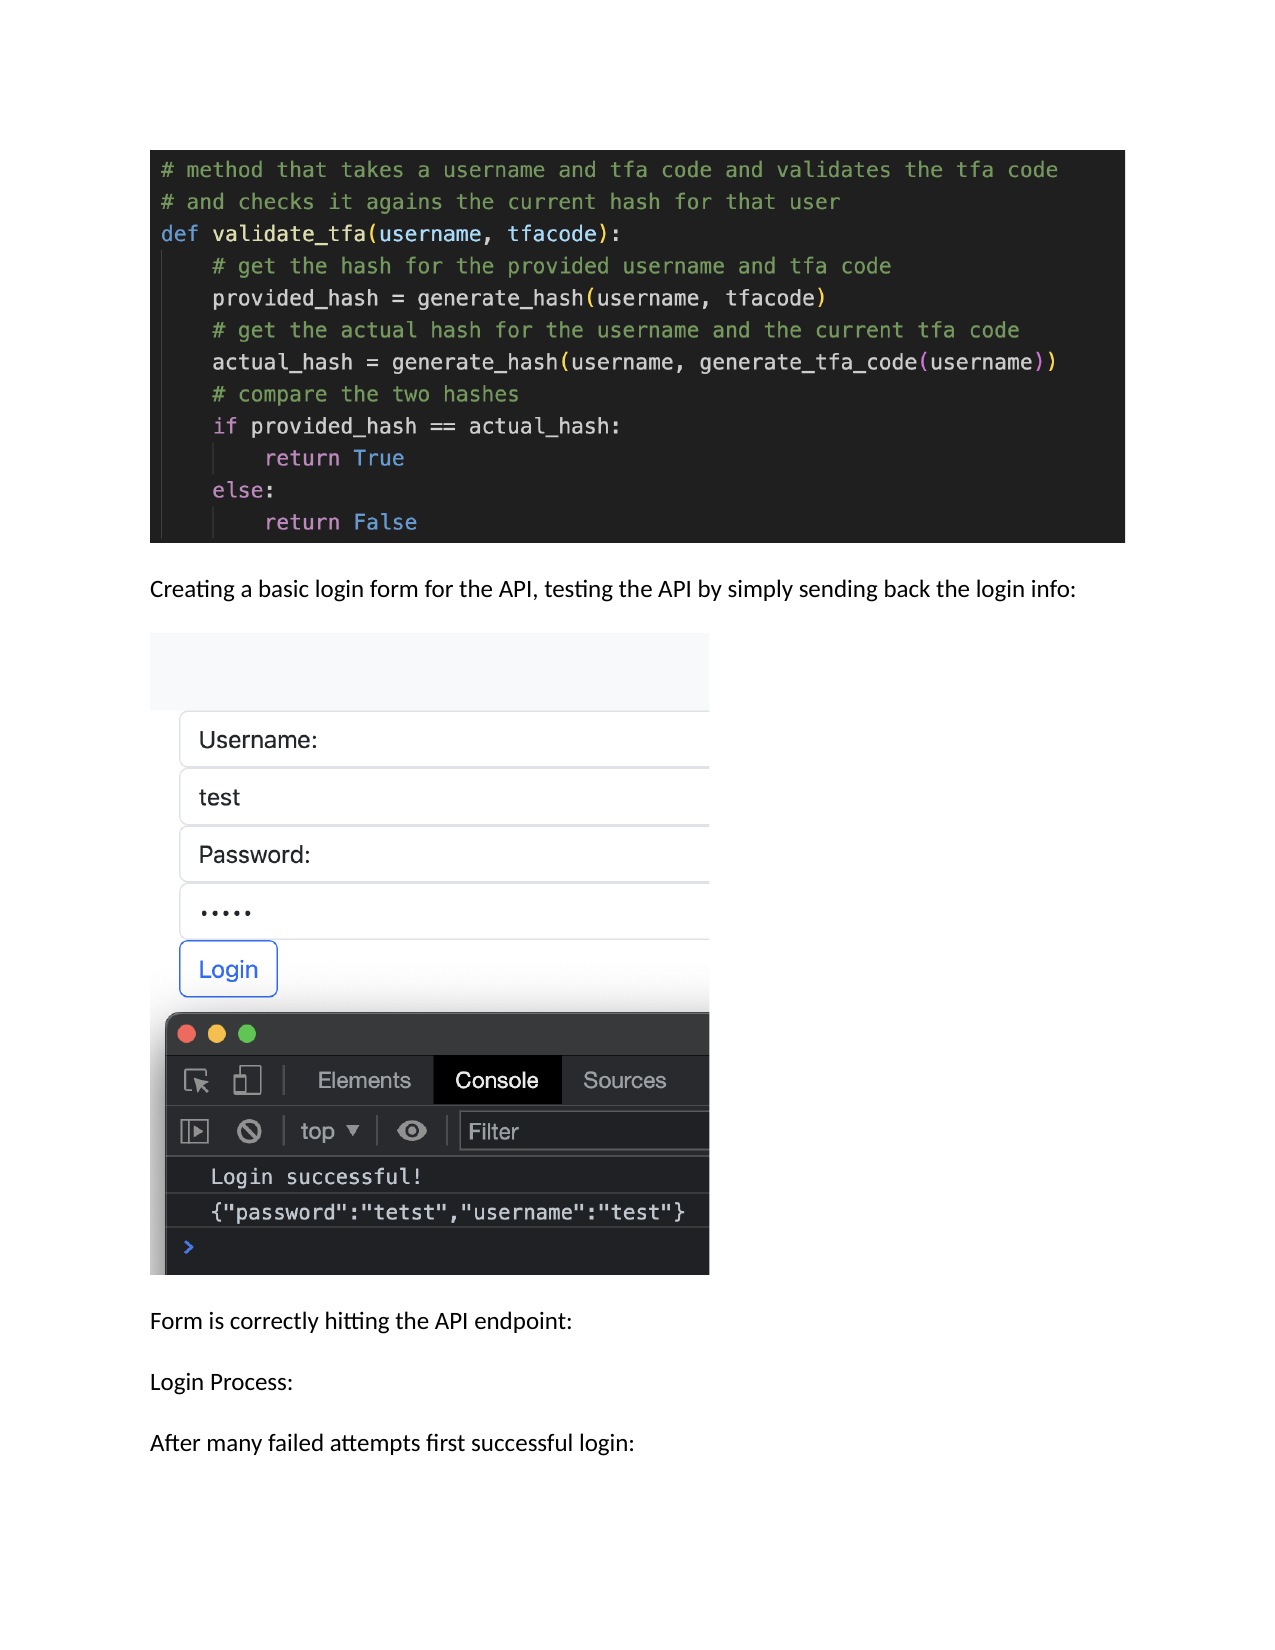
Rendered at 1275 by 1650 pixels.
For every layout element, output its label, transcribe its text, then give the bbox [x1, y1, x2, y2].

text After many failed attempts first successful login: [150, 1427, 1125, 1458]
text Login Process: [150, 1366, 1125, 1397]
text Form is correctly hitting the API endpoint: [150, 1305, 1125, 1336]
picture [150, 633, 710, 1275]
text Creating a basic login form for the API, testing the API by simply sending back the login info: [150, 573, 1125, 603]
picture [150, 150, 1125, 543]
